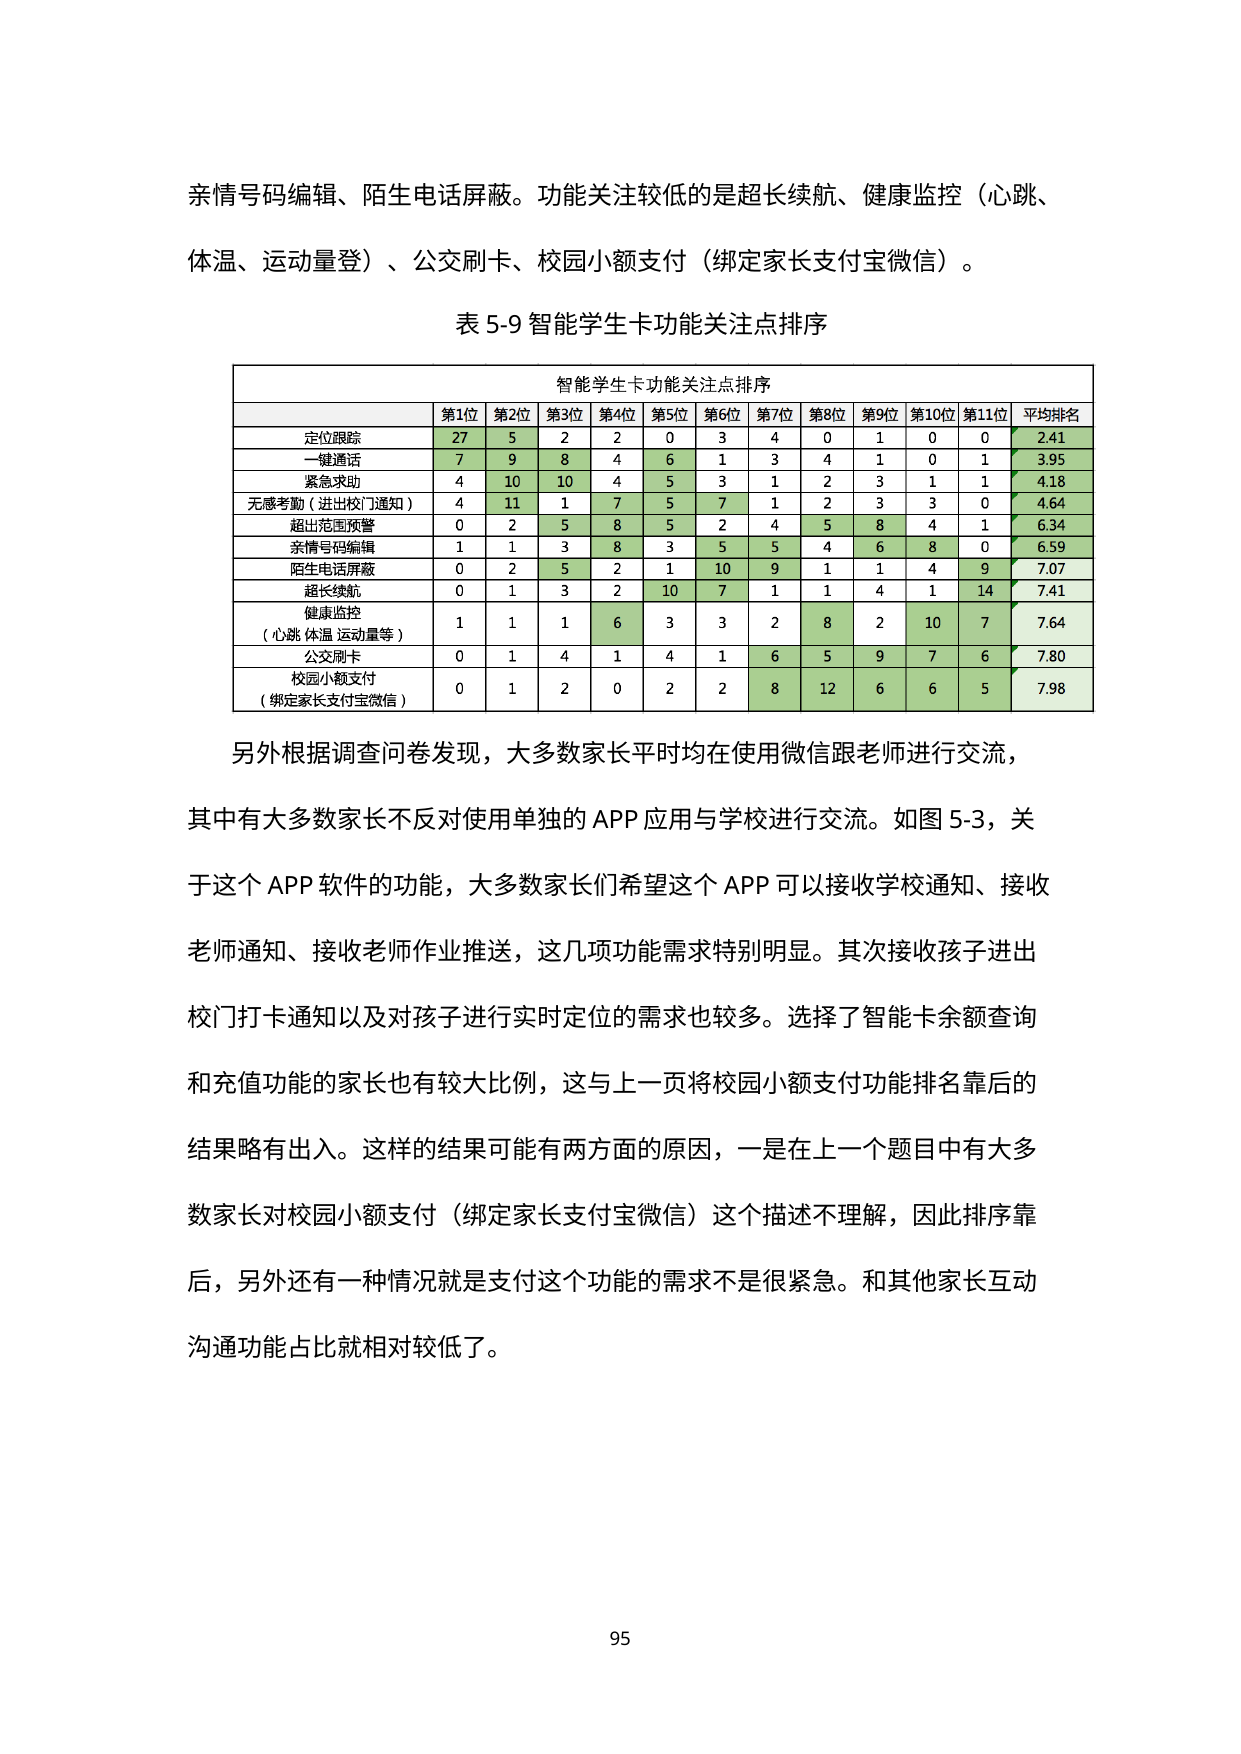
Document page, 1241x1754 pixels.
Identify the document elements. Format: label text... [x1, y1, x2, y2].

text 表5-9 智能学生卡功能关注点排序 [187, 300, 1053, 344]
picture [231, 363, 1096, 714]
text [187, 172, 1053, 282]
text 另外根据调查问卷发现，大多数家长平时均在使用微信跟老师进行交流，其中有大多数家长不反对使用单独的APP应用与学校进行交流。如图5-3，关于这个APP软件的功能，大多数家长们希望这个APP可以接收学校通知、接收老师通知、接收老师作业推送，这几项功能需求特别明显。其次接收孩子进出校门打卡通知以及对孩子进行实时定位的需求也较多。选择了智能卡余额查询和充值功能的家长也有较大比例，这与上一页将校园小额支付功能排名靠后的结果略有出入。这样的结果可能有两方面的原因，一是在上一个题目中有大多数家长对校园小额支付（绑定家长支付宝微信）这个描述不理解，因此排序靠后，另外还有一种情况就是支付这个功能的需求不是很紧急。和其他家长互动沟通功能占比就相对较低了。 [187, 729, 1053, 1368]
